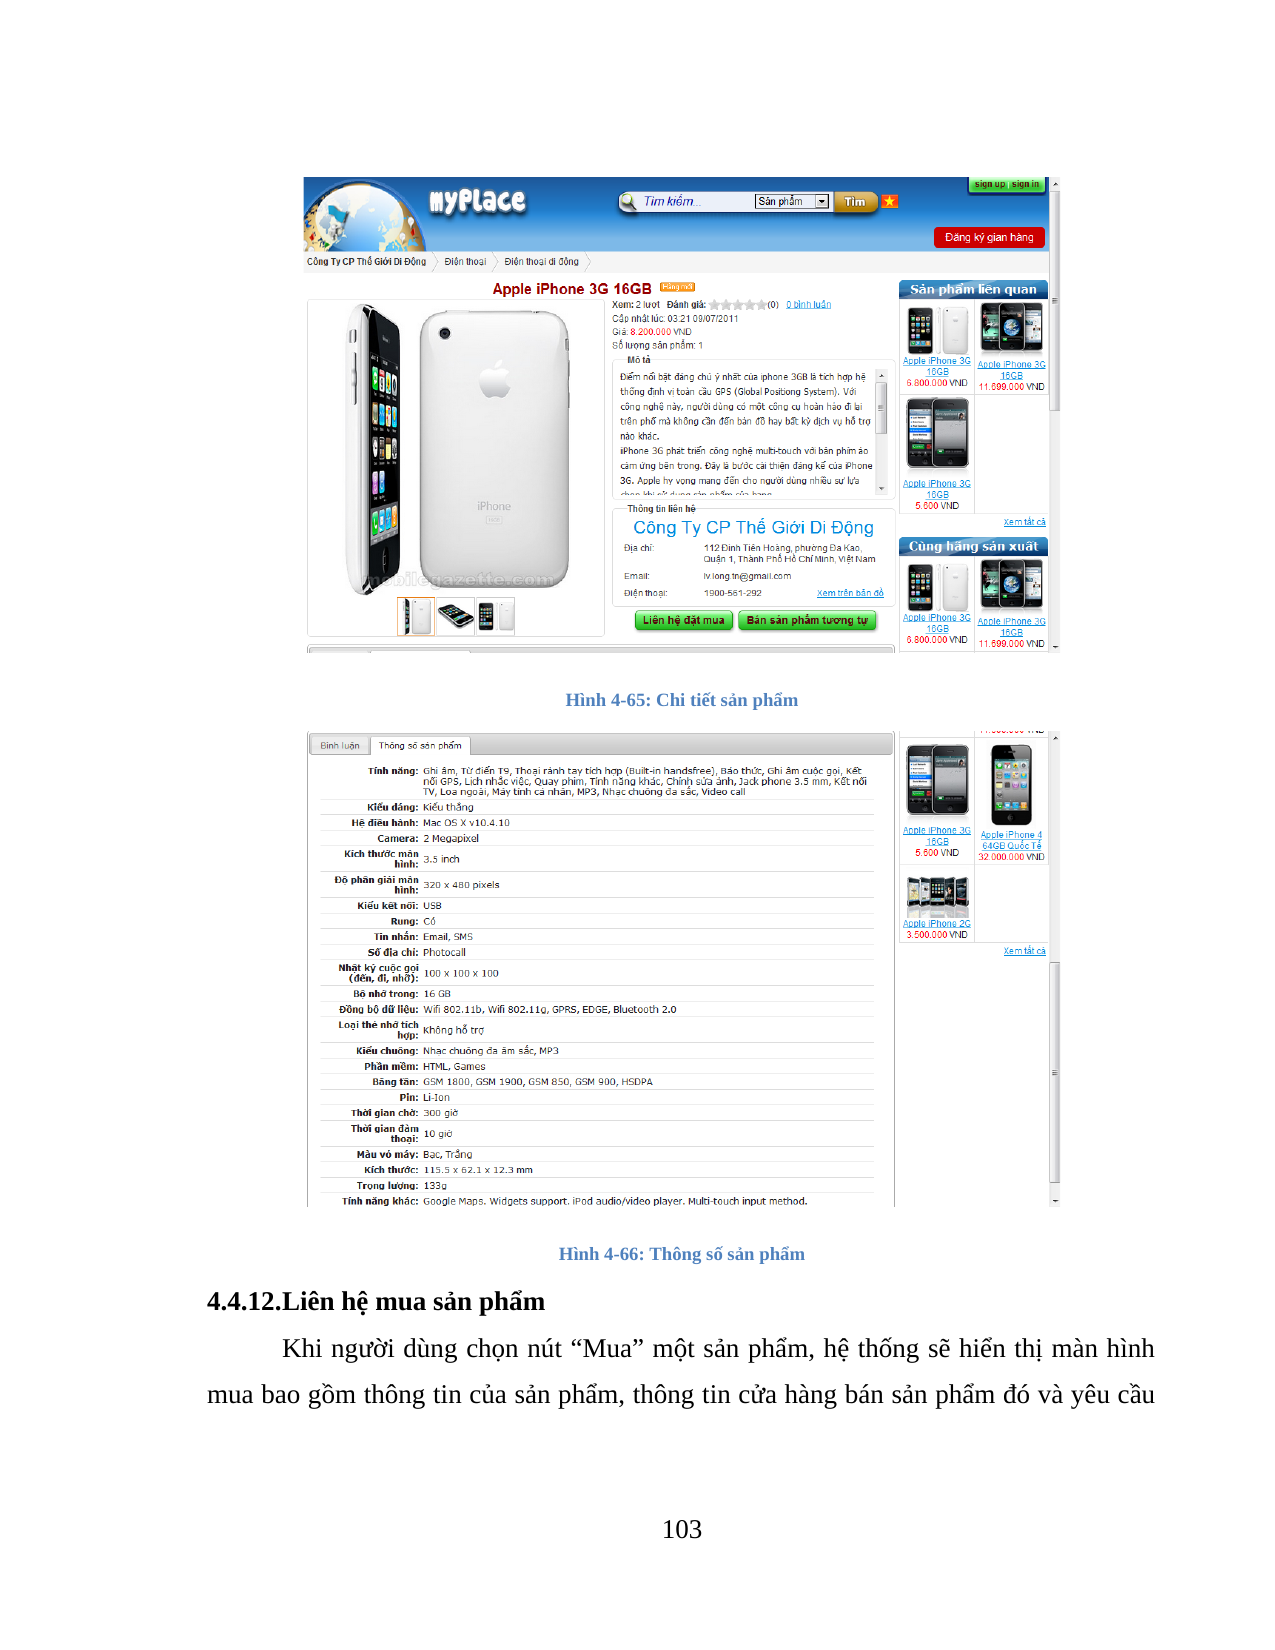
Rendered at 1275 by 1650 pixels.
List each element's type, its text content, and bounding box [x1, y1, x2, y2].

picture [303, 177, 1061, 653]
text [207, 1332, 1157, 1409]
subtitle Liên hệ mua sản phẩm [207, 1285, 1157, 1316]
picture [303, 731, 1061, 1207]
